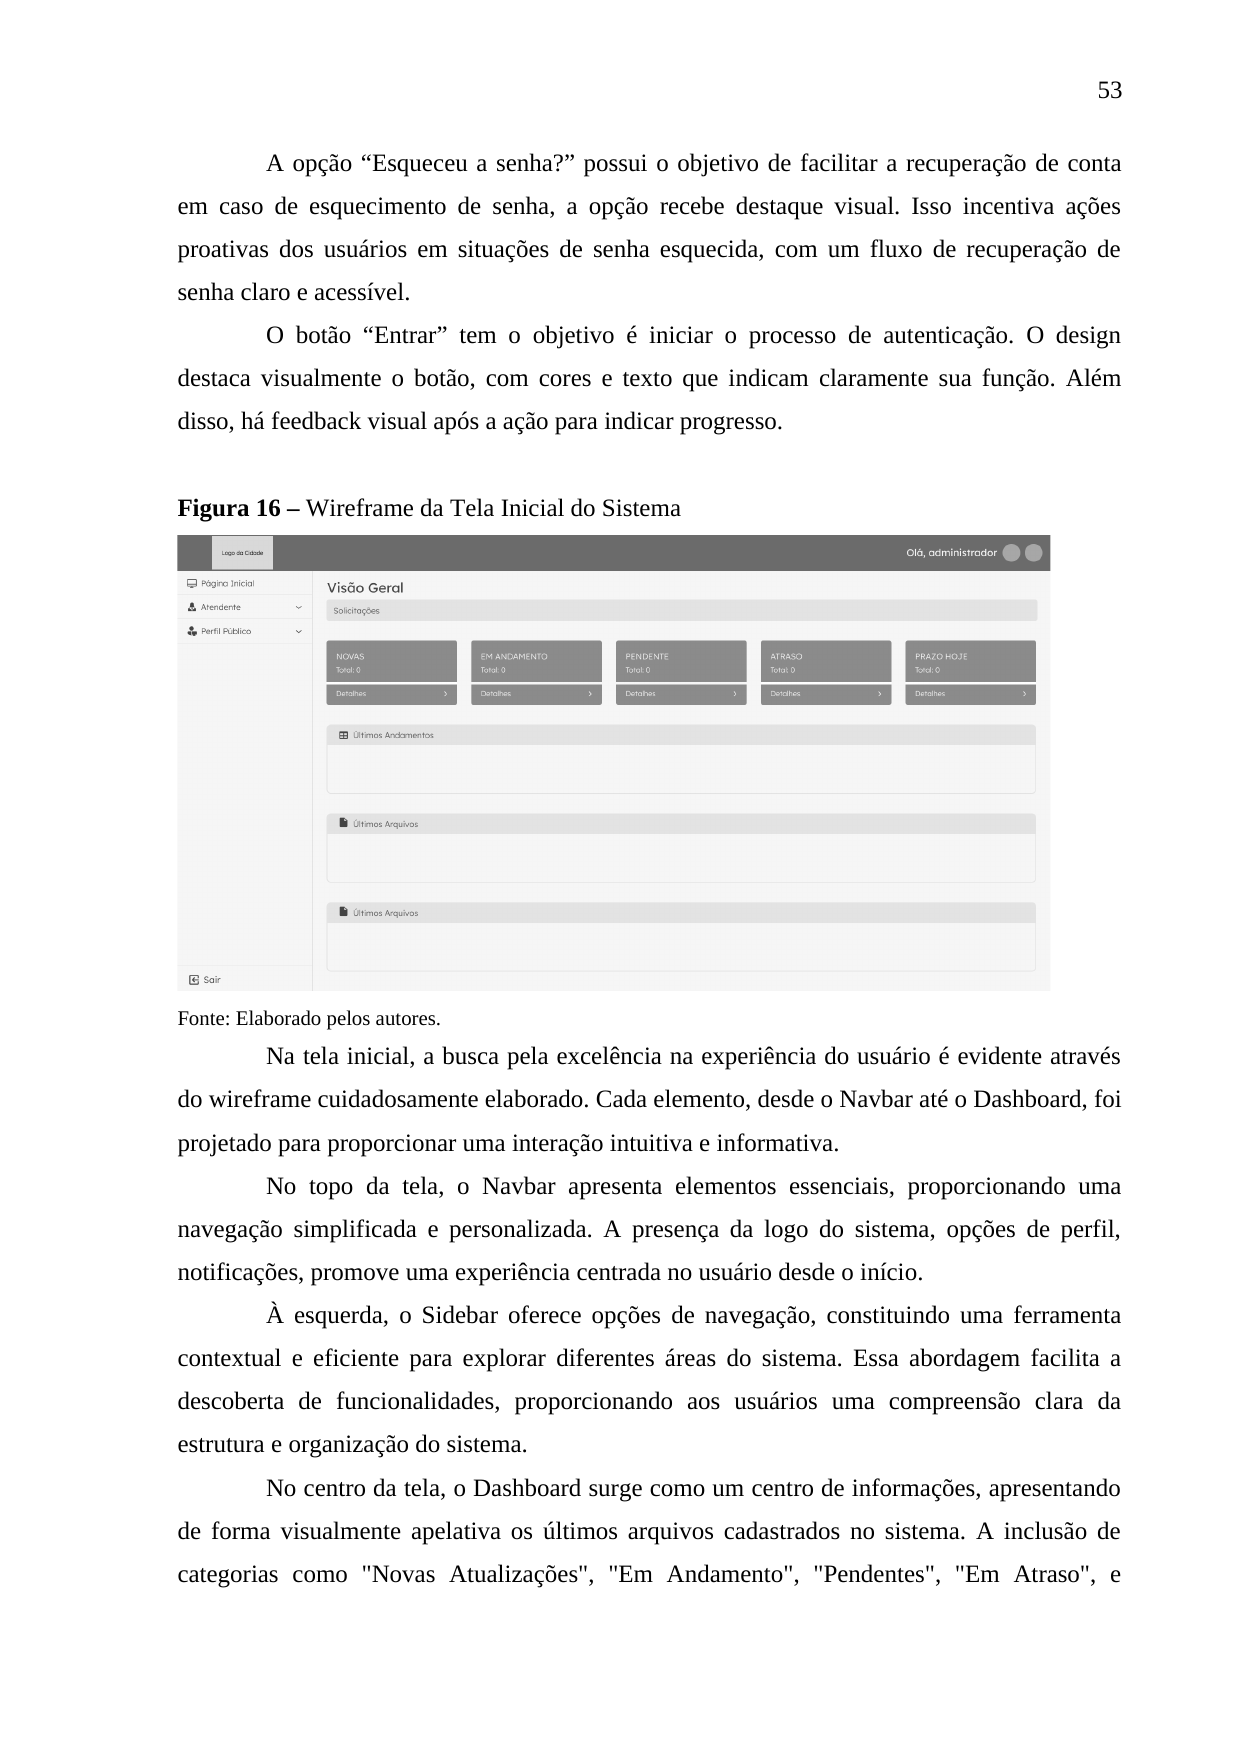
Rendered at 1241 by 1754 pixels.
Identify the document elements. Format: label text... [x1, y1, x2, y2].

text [177, 1473, 1122, 1588]
text Na tela inicial, a busca pela excelência na experiência do usuário é evidente através do wireframe cuidadosamente elaborado. Cada elemento, desde o Navbar até o Dashboard, foi projetado para proporcionar uma interação intuitiva e informativa. [177, 1041, 1122, 1156]
text O botão “Entrar” tem o objetivo é iniciar o processo de autenticação. O design destaca visualmente o botão, com cores e texto que indicam claramente sua função. Além disso, há feedback visual após a ação para indicar progresso. [177, 320, 1122, 435]
picture [177, 535, 1051, 991]
text A opção “Esqueceu a senha?” possui o objetivo de facilitar a recuperação de conta em caso de esquecimento de senha, a opção recebe destaque visual. Isso incentiva ações proativas dos usuários em situações de senha esquecida, com um fluxo de recuperação de senha claro e acessível. [177, 148, 1122, 306]
text No topo da tela, o Navbar apresenta elementos essenciais, proporcionando uma navegação simplificada e personalizada. A presença da logo do sistema, opções de perfil, notificações, promove uma experiência centrada no usuário desde o início. [177, 1171, 1122, 1286]
text À esquerda, o Sidebar oferece opções de navegação, constituindo uma ferramenta contextual e eficiente para explorar diferentes áreas do sistema. Essa abordagem facilita a descoberta de funcionalidades, proporcionando aos usuários uma compreensão clara da estrutura e organização do sistema. [177, 1300, 1122, 1458]
text Fonte: Elaborado pelos autores. [177, 1005, 1122, 1029]
